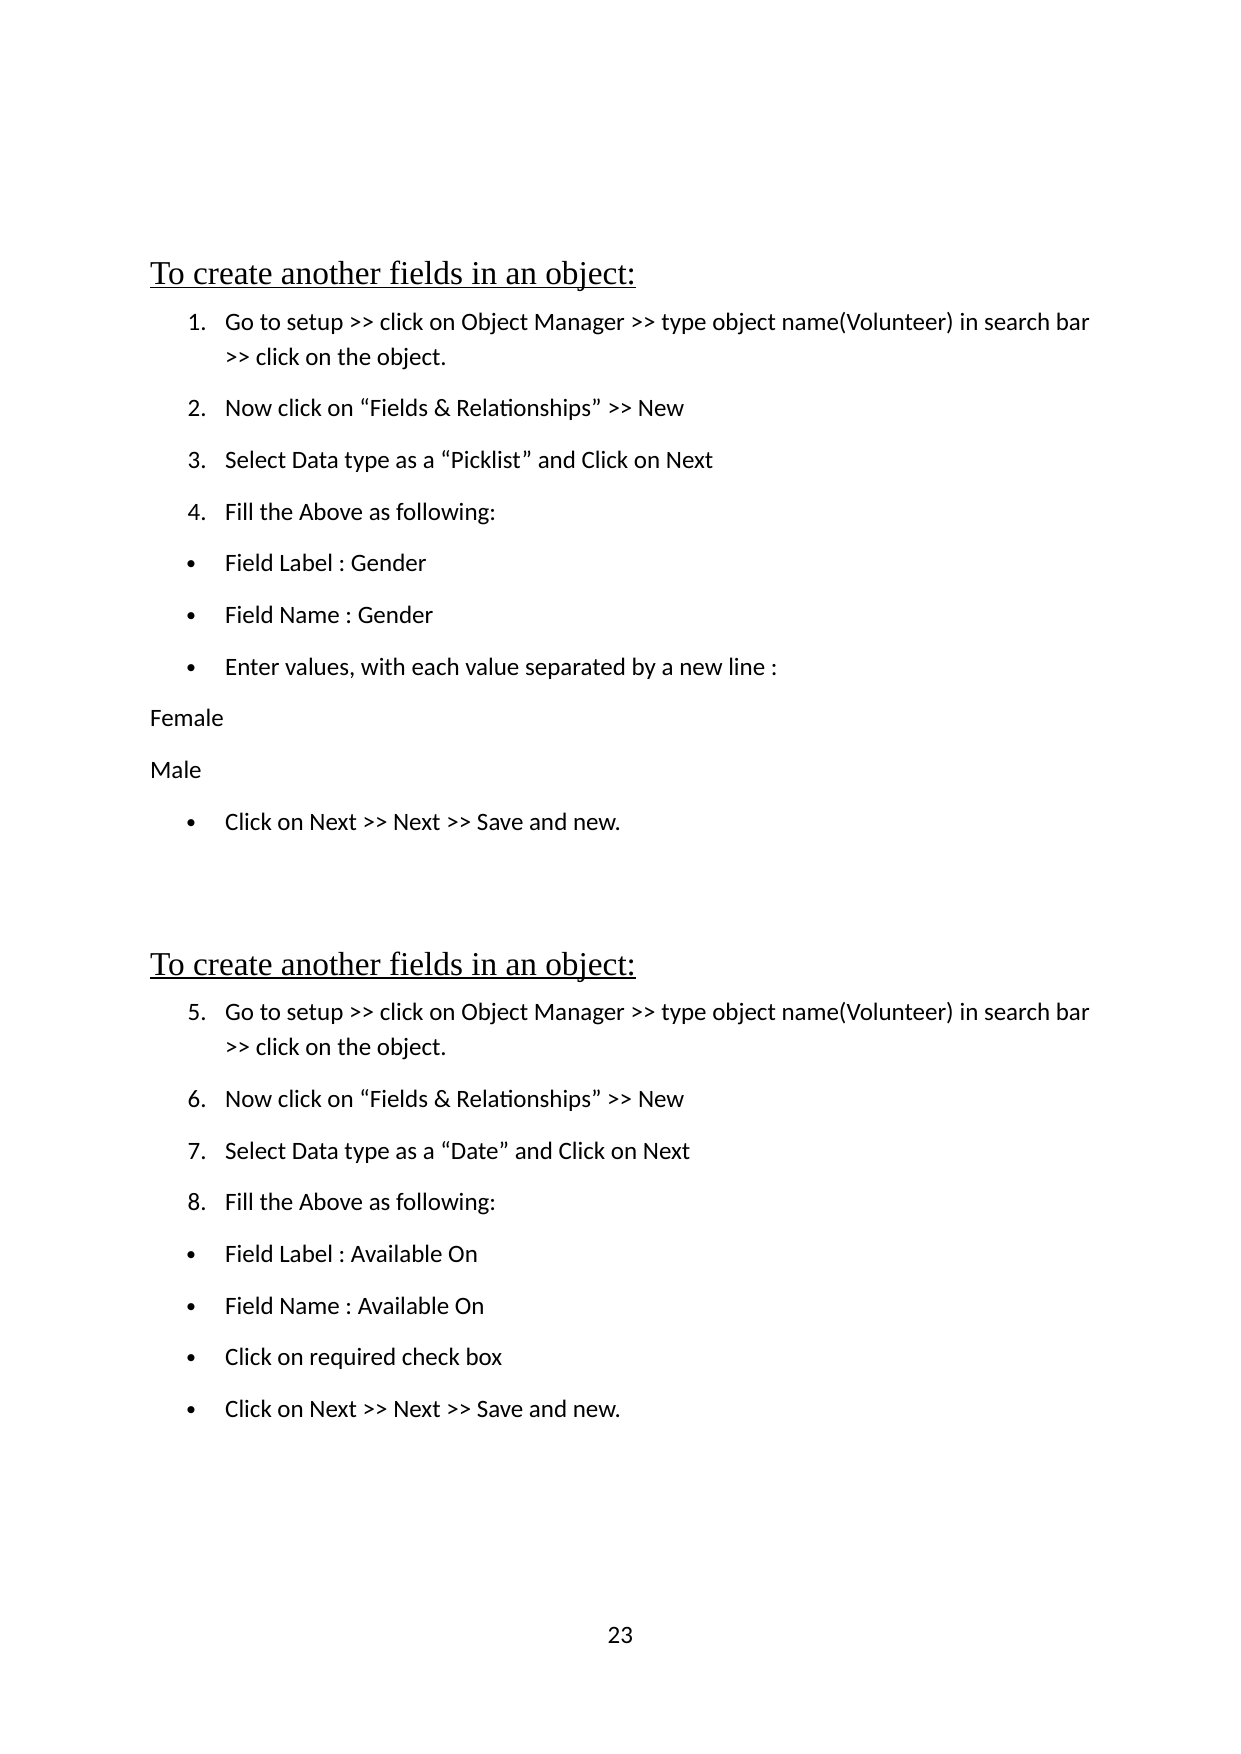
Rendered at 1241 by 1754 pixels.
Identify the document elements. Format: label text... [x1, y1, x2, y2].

subtitle To create another fields in an object: [150, 150, 1090, 292]
list Go to setup >> click on Object Manager >> type object name(Volunteer) in search bar >> click on the object. [187, 306, 1090, 371]
list Field Name : Available On [187, 1290, 1090, 1320]
list Field Label : Gender [187, 547, 1090, 578]
text Female [150, 702, 1090, 733]
list Enter values, with each value separated by a new line : [187, 651, 1090, 681]
list Fill the Above as following: [187, 496, 1090, 526]
list Now click on “Fields & Relationships” >> New [187, 1083, 1090, 1114]
list Select Data type as a “Picklist” and Click on Next [187, 444, 1090, 474]
list Go to setup >> click on Object Manager >> type object name(Volunteer) in search bar >> click on the object. [187, 996, 1090, 1062]
list Fill the Above as following: [187, 1186, 1090, 1217]
list Click on Next >> Next >> Save and new. [187, 806, 1090, 836]
list Click on required check box [187, 1341, 1090, 1372]
list Select Data type as a “Date” and Click on Next [187, 1135, 1090, 1165]
list Now click on “Fields & Relationships” >> New [187, 392, 1090, 423]
list Click on Next >> Next >> Save and new. [187, 1393, 1090, 1424]
text Male [150, 754, 1090, 784]
list Field Name : Gender [187, 599, 1090, 629]
subtitle To create another fields in an object: [150, 944, 1090, 982]
list Field Label : Available On [187, 1238, 1090, 1269]
